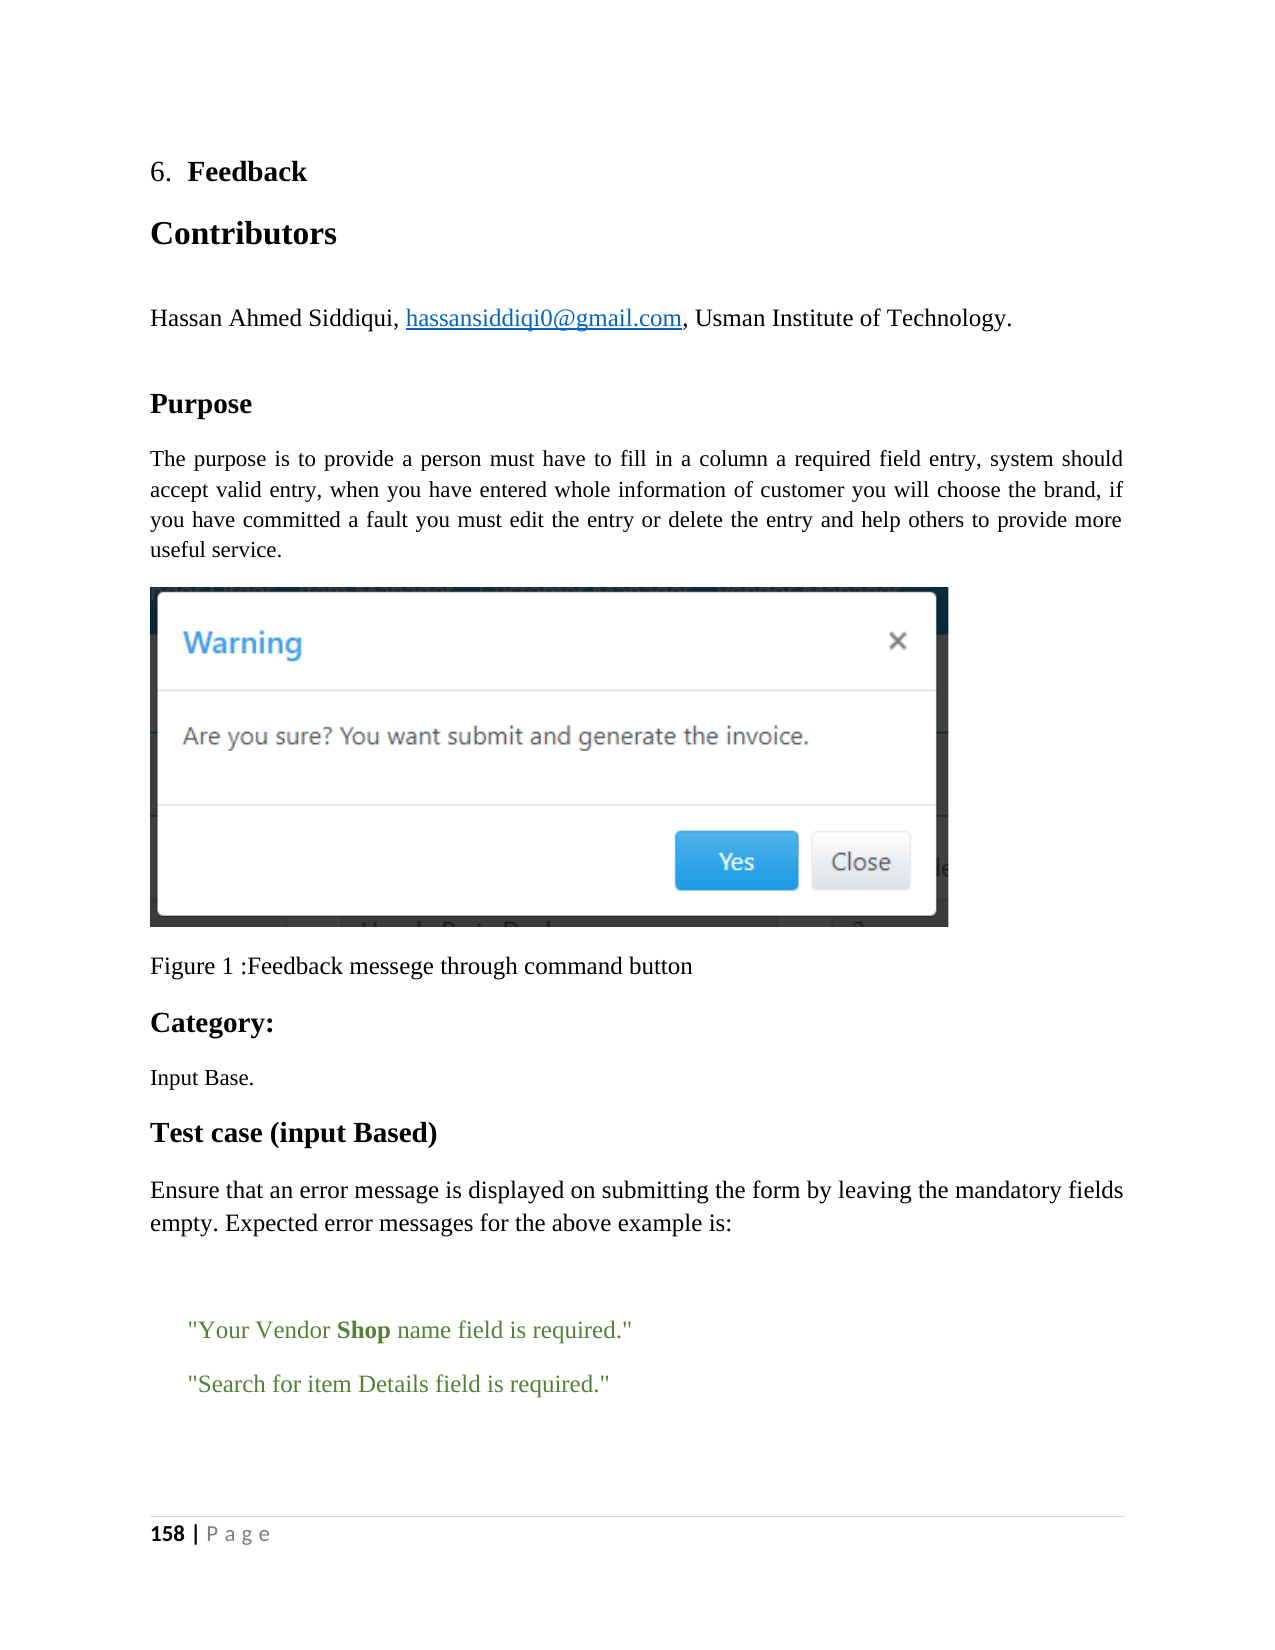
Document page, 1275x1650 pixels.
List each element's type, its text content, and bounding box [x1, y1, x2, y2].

text Ensure that an error message is displayed on submitting the form by leaving the mandatory fields empty. Expected error messages for the above example is: [150, 1175, 1125, 1237]
text The purpose is to provide a person must have to fill in a column a required field entry, system should accept valid entry, when you have entered whole information of customer you will choose the brand, if you have committed a fault you must edit the entry or delete the entry and help others to provide more useful service. [150, 445, 1125, 562]
text Purpose [150, 386, 1125, 419]
text Test case (input Based) [150, 1115, 1125, 1149]
text "Your Vendor Shop name field is required." [187, 1316, 1125, 1344]
subtitle Contributors [150, 213, 1125, 297]
text Figure 1 :Feedback messege through command button [150, 951, 1125, 980]
text "Search for item Details field is required." [187, 1369, 1125, 1398]
text Input Base. [150, 1064, 1125, 1091]
subtitle Feedback [150, 154, 1125, 188]
text Hassan Ahmed Siddiqui, hassansiddiqi0@gmail.com, Usman Institute of Technology. [150, 303, 1125, 332]
picture [150, 587, 949, 927]
text Category: [150, 1005, 1125, 1038]
